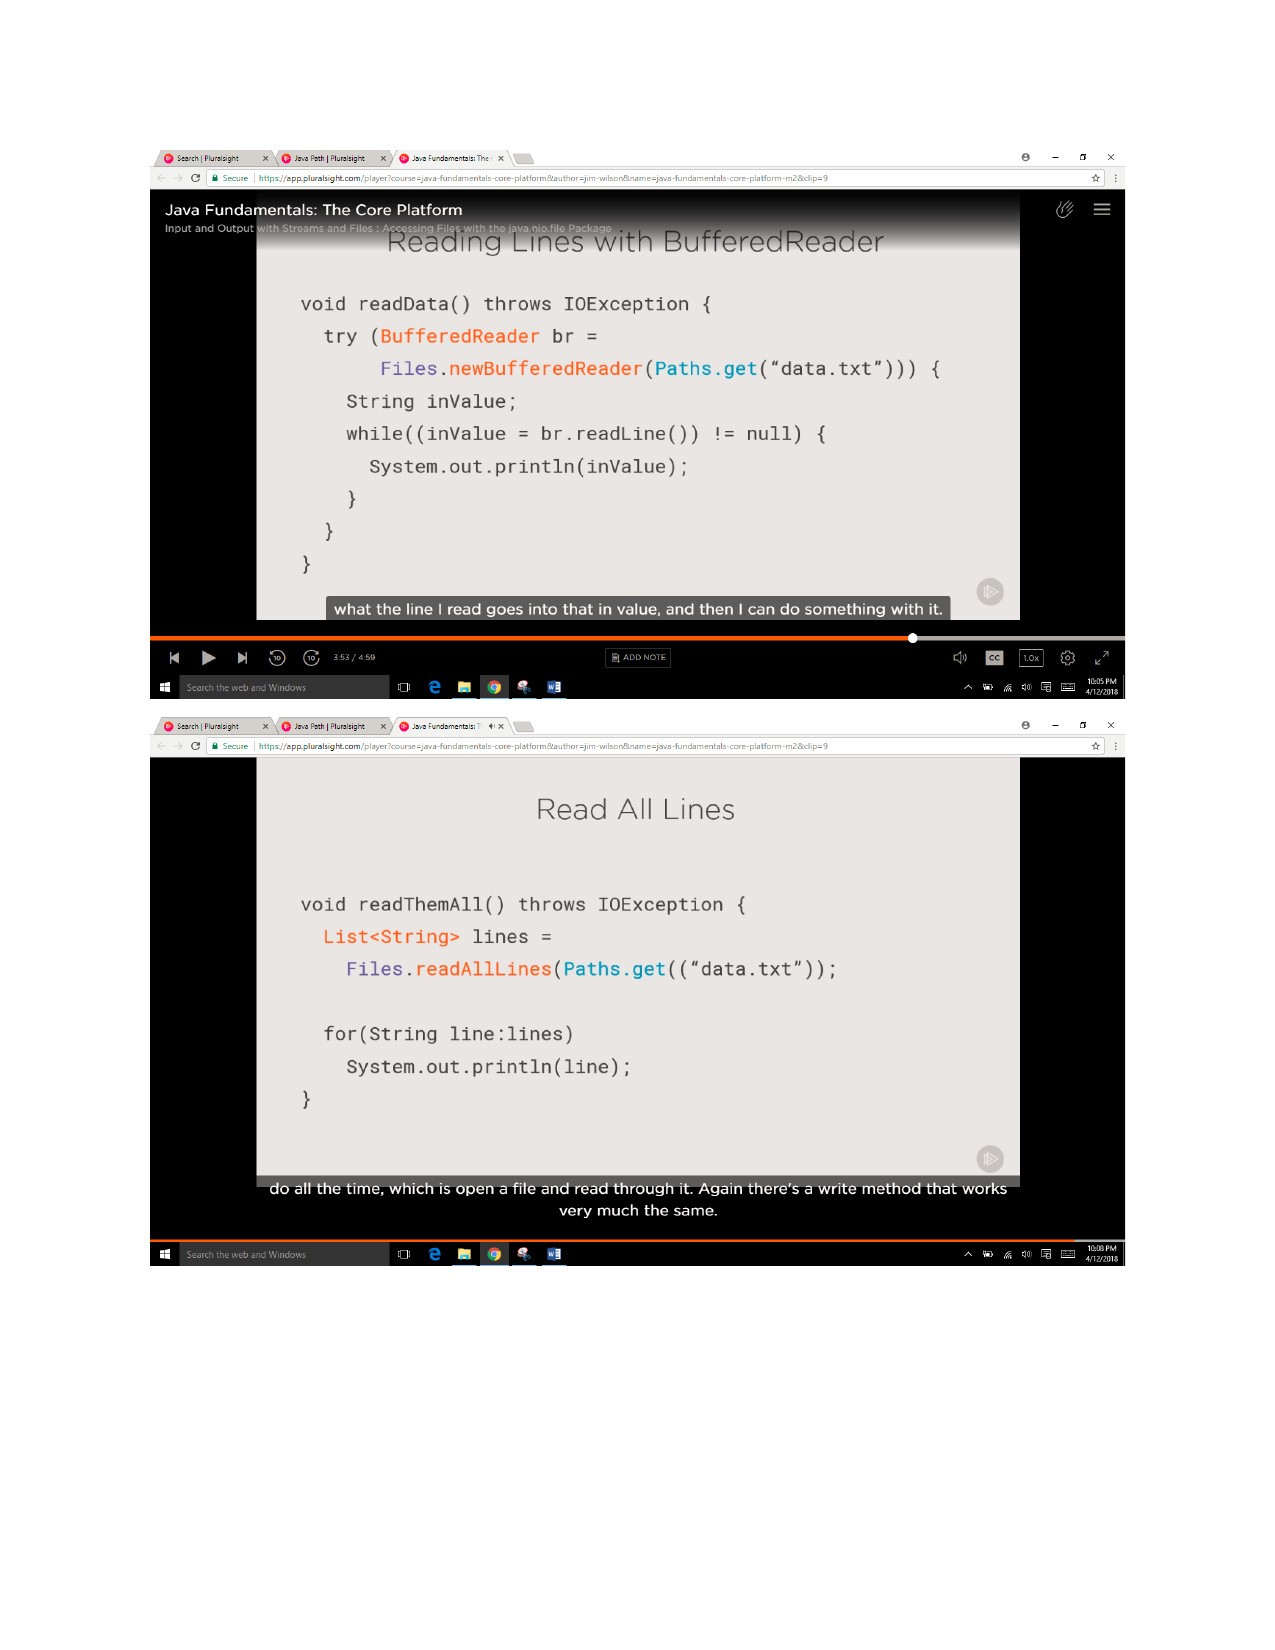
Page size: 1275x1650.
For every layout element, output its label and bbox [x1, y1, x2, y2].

picture [150, 717, 1125, 1266]
picture [150, 150, 1125, 699]
